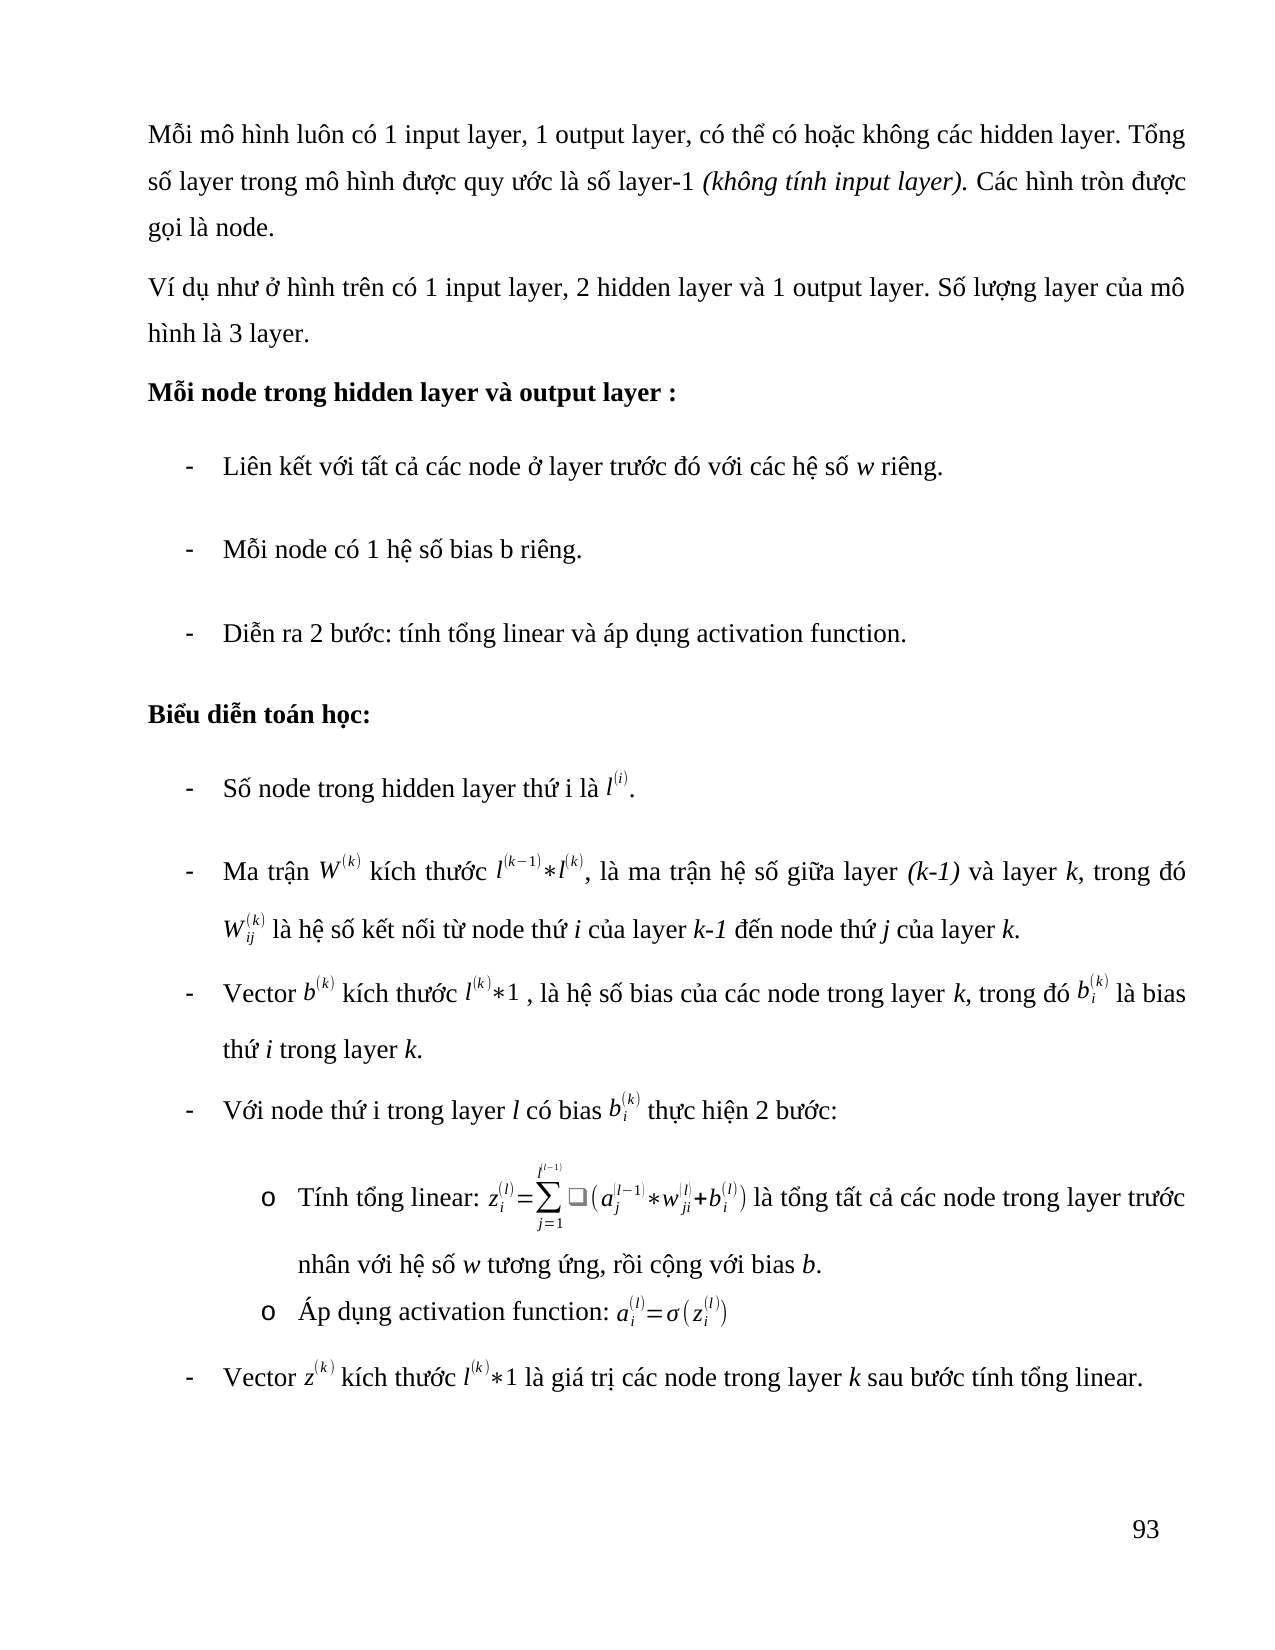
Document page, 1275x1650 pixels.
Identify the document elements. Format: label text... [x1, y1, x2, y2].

list Vector kích thước , là hệ số bias của các node trong layer k, trong đó là bias thứ i trong layer k. [185, 962, 1186, 1064]
list Liên kết với tất cả các node ở layer trước đó với các hệ số w riêng. [185, 436, 1186, 491]
text Biểu diễn toán học: [148, 698, 1186, 729]
list Ma trận kích thước , là ma trận hệ số giữa layer (k-1) và layer k, trong đó là hệ số kết nối từ node thứ i của layer k-1 đến node thứ j của layer k. [185, 840, 1186, 946]
list Mỗi node có 1 hệ số bias b riêng. [185, 519, 1186, 574]
text Ví dụ như ở hình trên có 1 input layer, 2 hidden layer và 1 output layer. Số lượng layer của mô hình là 3 layer. [148, 271, 1186, 348]
list Tính tổng linear: là tổng tất cả các node trong layer trước nhân với hệ số w tương ứng, rồi cộng với bias b. [260, 1163, 1186, 1279]
list Số node trong hidden layer thứ i là . [185, 757, 1186, 812]
text Mỗi node trong hidden layer và output layer : [148, 376, 1186, 408]
list Áp dụng activation function: [260, 1295, 1186, 1330]
list Vector kích thước là giá trị các node trong layer k sau bước tính tổng linear. [185, 1347, 1186, 1402]
list Với node thứ i trong layer l có bias thực hiện 2 bước: [185, 1080, 1186, 1135]
list Diễn ra 2 bước: tính tổng linear và áp dụng activation function. [185, 602, 1186, 658]
text Mỗi mô hình luôn có 1 input layer, 1 output layer, có thể có hoặc không các hidden layer. Tổng số layer trong mô hình được quy ước là số layer-1 (không tính input layer). Các hình tròn được gọi là node. [148, 118, 1186, 243]
